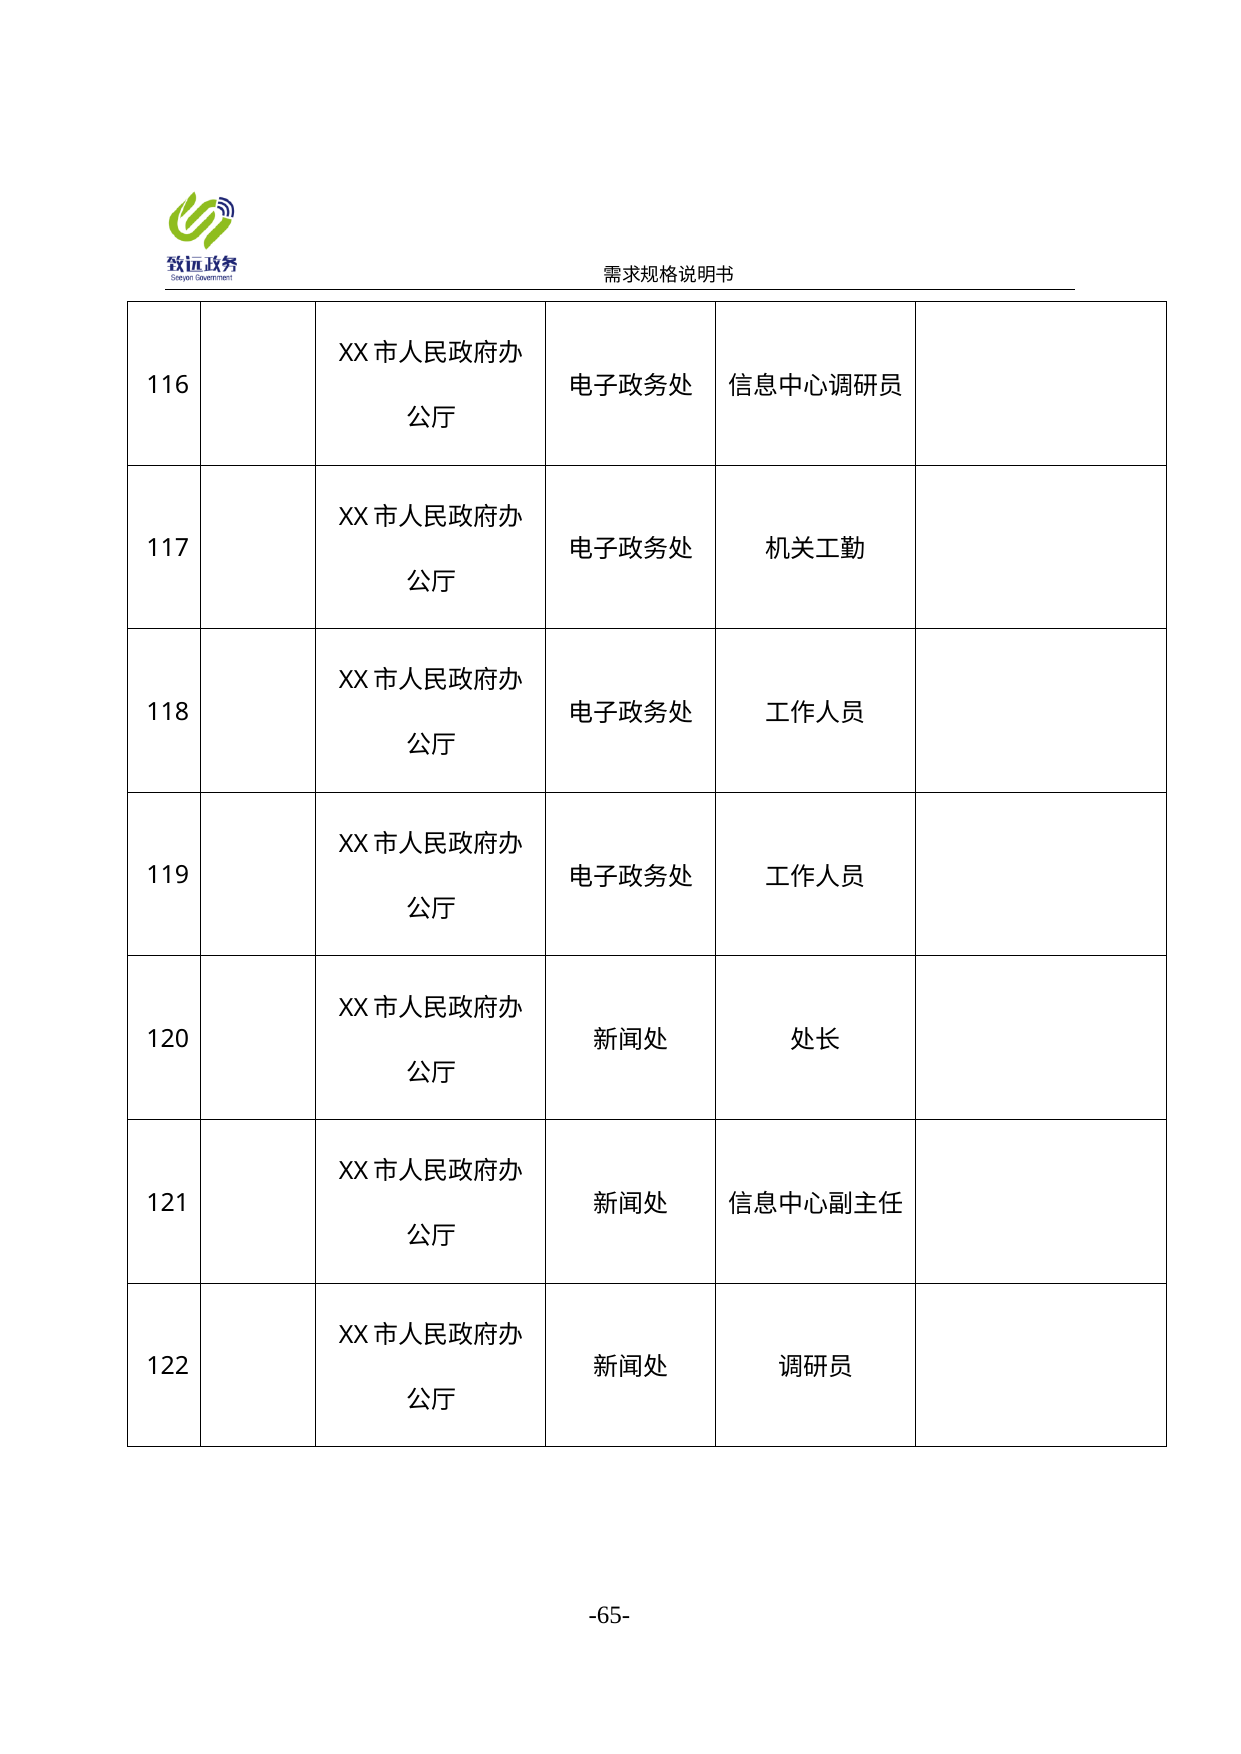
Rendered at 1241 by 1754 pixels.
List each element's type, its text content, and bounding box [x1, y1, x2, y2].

table_cell 工作人员 [716, 629, 915, 792]
table_cell XX市人民政府办公厅 [316, 629, 545, 792]
table_cell 新闻处 [546, 956, 715, 1119]
table_cell 机关工勤 [716, 466, 915, 628]
table_cell [916, 629, 1166, 792]
table_cell [201, 302, 315, 465]
picture [165, 190, 238, 282]
table_cell 新闻处 [546, 1284, 715, 1446]
table_cell 调研员 [716, 1284, 915, 1446]
table_cell 新闻处 [546, 1120, 715, 1282]
table_cell [201, 793, 315, 955]
table_cell 118 [128, 629, 200, 792]
table_cell 工作人员 [716, 793, 915, 955]
table_cell 119 [128, 793, 200, 955]
table_cell [201, 956, 315, 1119]
table_cell 116 [128, 302, 200, 465]
table_cell [916, 302, 1166, 465]
table_cell [201, 466, 315, 628]
table_cell XX市人民政府办公厅 [316, 1120, 545, 1282]
table_cell XX市人民政府办公厅 [316, 793, 545, 955]
table_cell [201, 629, 315, 792]
table_cell [916, 1120, 1166, 1282]
table_cell [916, 793, 1166, 955]
table_cell 122 [128, 1284, 200, 1446]
table_cell [201, 1284, 315, 1446]
table_cell 121 [128, 1120, 200, 1282]
table_cell [201, 1120, 315, 1282]
table_cell [916, 1284, 1166, 1446]
table_cell [916, 956, 1166, 1119]
table_cell 处长 [716, 956, 915, 1119]
table_cell 电子政务处 [546, 629, 715, 792]
table_cell 120 [128, 956, 200, 1119]
table_cell 信息中心调研员 [716, 302, 915, 465]
table_cell XX市人民政府办公厅 [316, 1284, 545, 1446]
table_cell 电子政务处 [546, 466, 715, 628]
table_cell XX市人民政府办公厅 [316, 956, 545, 1119]
table_cell 电子政务处 [546, 302, 715, 465]
table_cell [916, 466, 1166, 628]
table_cell XX市人民政府办公厅 [316, 466, 545, 628]
table_cell 117 [128, 466, 200, 628]
table_cell 电子政务处 [546, 793, 715, 955]
table_cell XX市人民政府办公厅 [316, 302, 545, 465]
table_cell 信息中心副主任 [716, 1120, 915, 1282]
